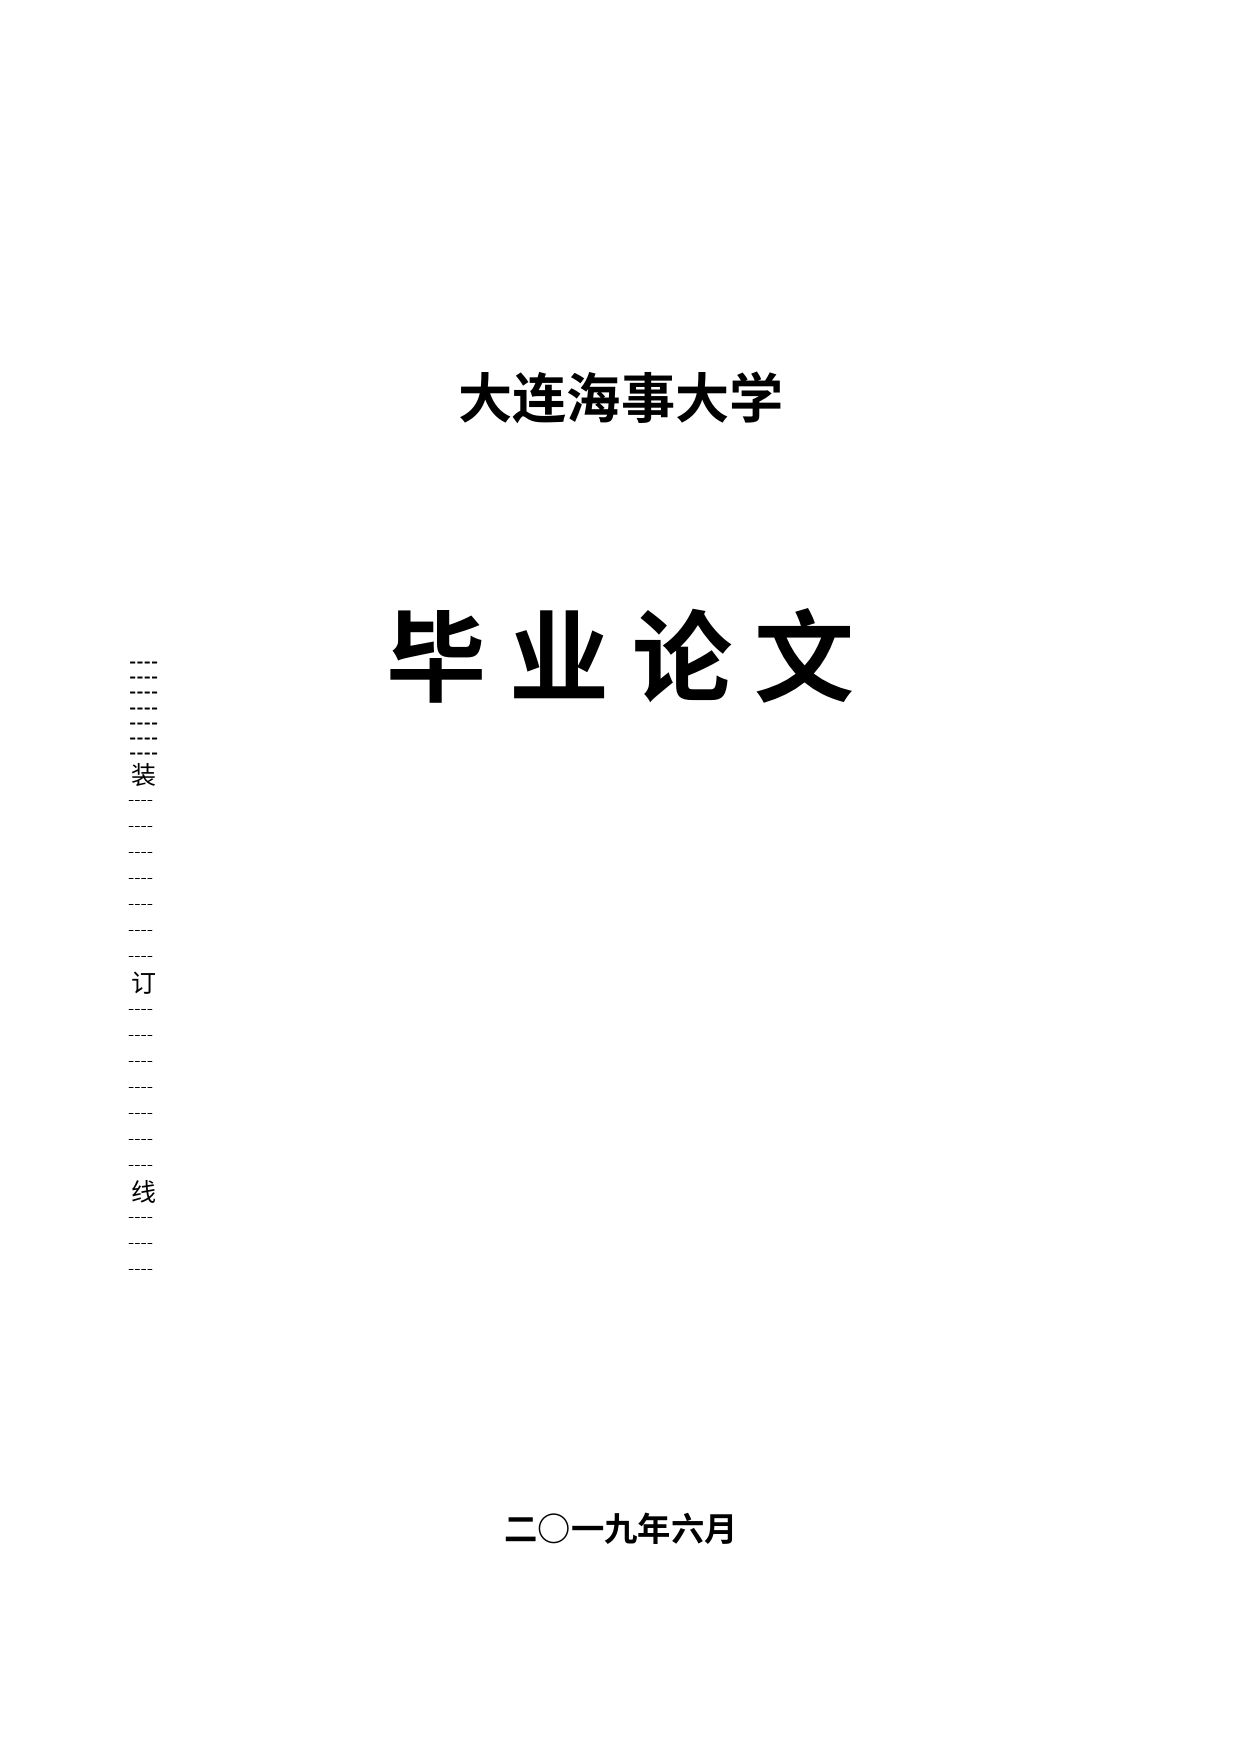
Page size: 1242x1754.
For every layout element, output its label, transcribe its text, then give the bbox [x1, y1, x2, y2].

text 二○一九年六月 [187, 1493, 1054, 1561]
text 毕 业 论 文 [187, 566, 1054, 736]
text 大连海事大学 [187, 344, 1054, 446]
